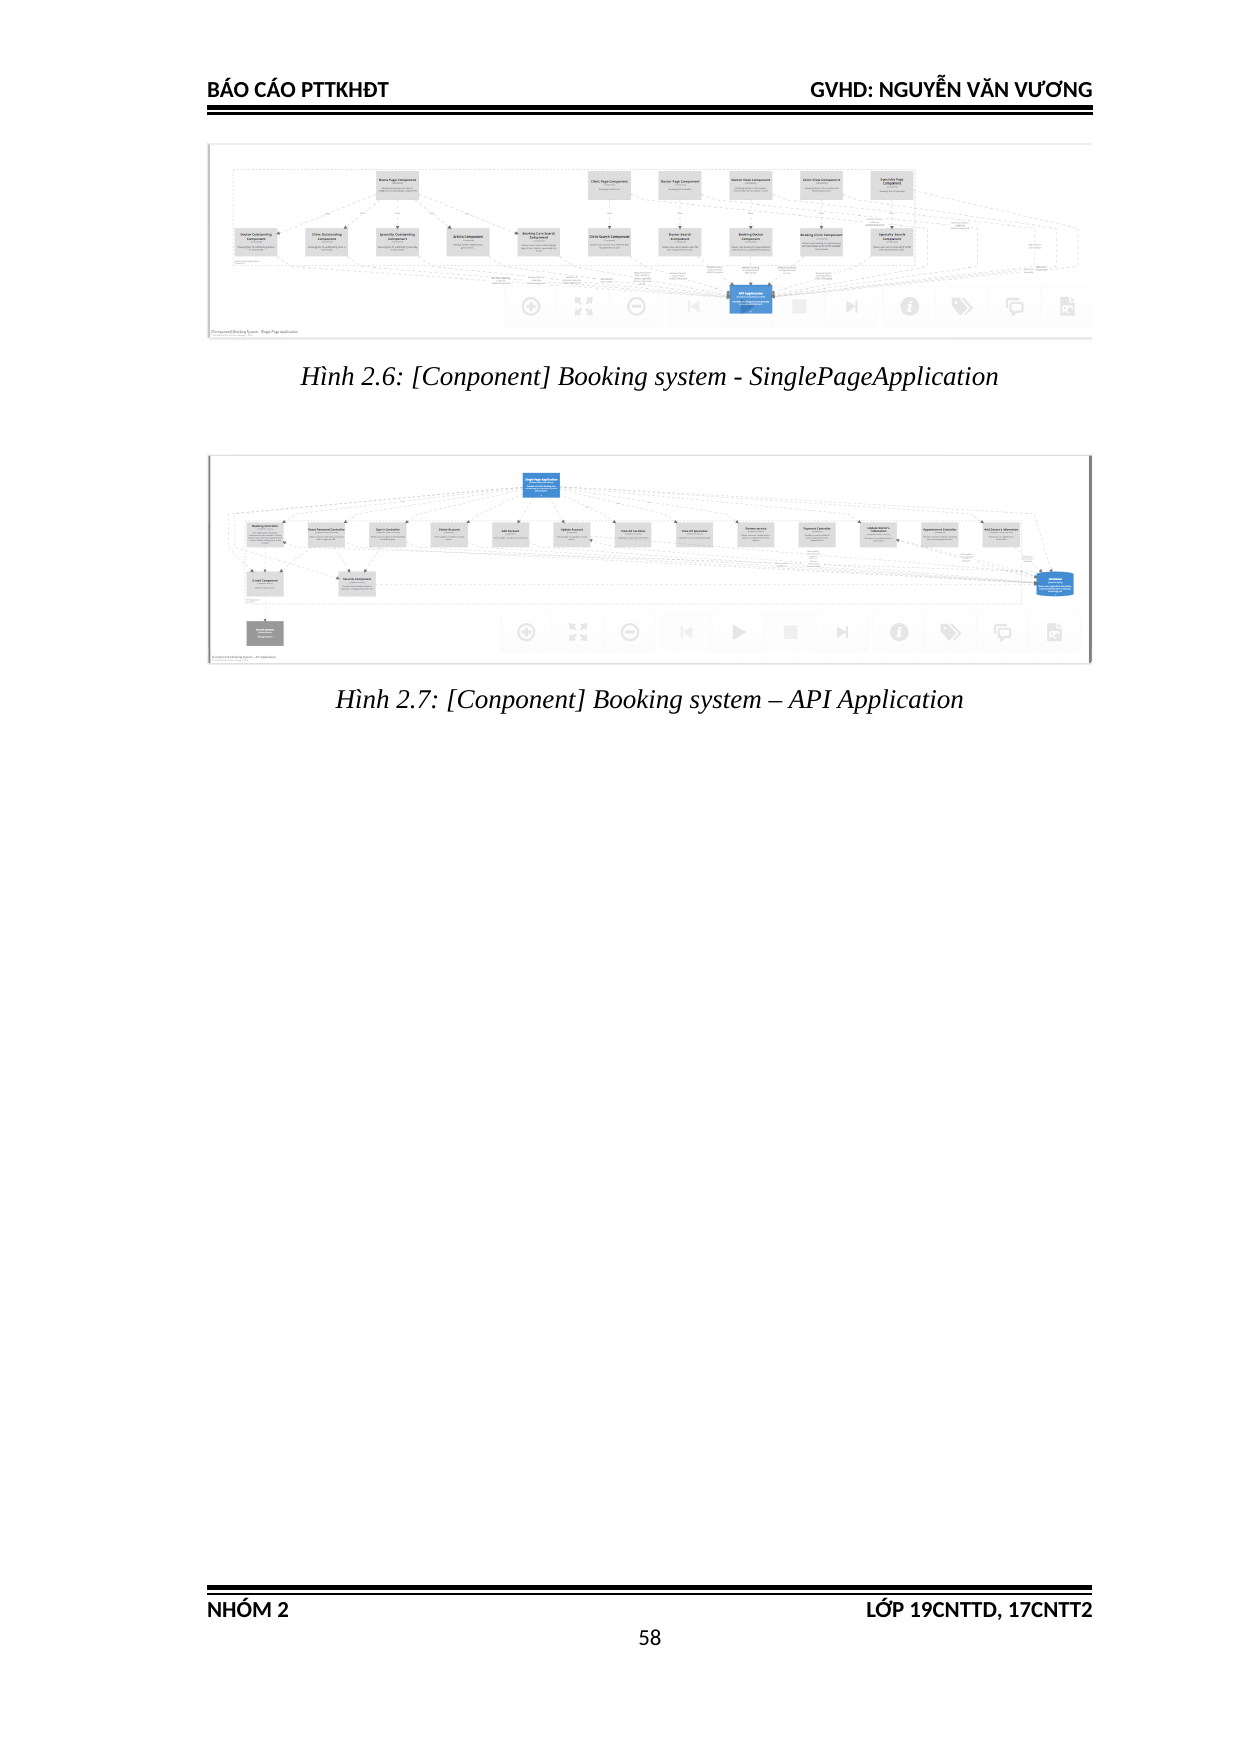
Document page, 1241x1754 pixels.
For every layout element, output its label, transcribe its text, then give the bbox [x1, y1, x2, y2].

picture [206, 142, 1093, 341]
picture [206, 453, 1093, 665]
